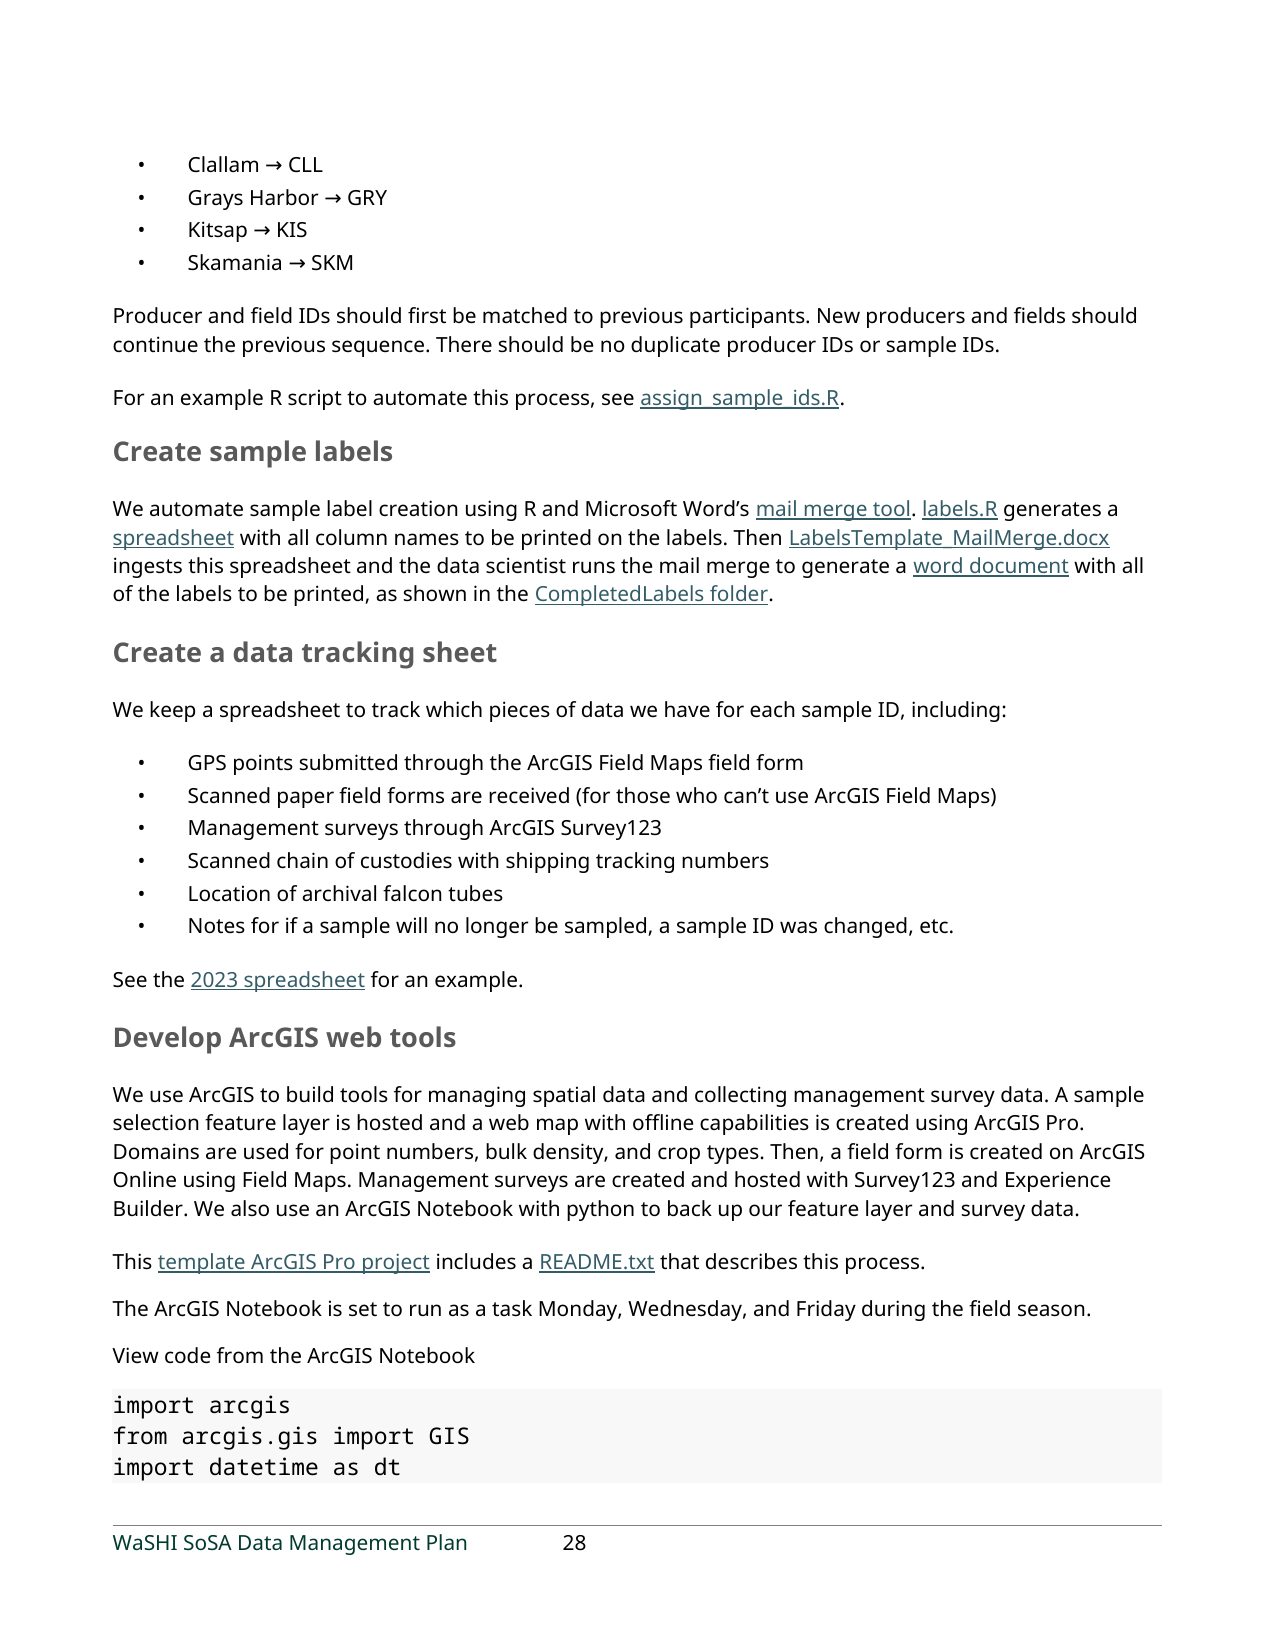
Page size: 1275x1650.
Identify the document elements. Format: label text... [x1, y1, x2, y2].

list Clallam → CLL [137, 150, 1162, 178]
list Kitsap → KIS [137, 215, 1162, 244]
list Scanned chain of custodies with shipping tracking numbers [137, 846, 1162, 874]
text We automate sample label creation using R and Microsoft Word’s mail merge tool. labels.R generates a spreadsheet with all column names to be printed on the labels. Then LabelsTemplate_MailMerge.docx ingests this spreadsheet and the data scientist runs the mail merge to generate a word document with all of the labels to be printed, as shown in the CompletedLabels folder. [112, 494, 1162, 608]
text This template ArcGIS Pro project includes a README.txt that describes this process. [112, 1247, 1162, 1276]
list Grays Harbor → GRY [137, 183, 1162, 211]
list Notes for if a sample will no longer be sampled, a sample ID was changed, etc. [137, 911, 1162, 940]
list Location of archival falcon tubes [137, 879, 1162, 907]
subtitle Create sample labels [112, 432, 1162, 469]
list Skamania → SKM [137, 248, 1162, 276]
text We keep a spreadsheet to track which pieces of data we have for each sample ID, including: [112, 695, 1162, 723]
subtitle Create a data tracking sheet [112, 633, 1162, 670]
text For an example R script to automate this process, see assign_sample_ids.R. [112, 383, 1162, 412]
text We use ArcGIS to build tools for managing spatial data and collecting management survey data. A sample selection feature layer is hosted and a web map with offline capabilities is created using ArcGIS Pro. Domains are used for point numbers, bulk density, and crop types. Then, a field form is created on ArcGIS Online using Field Maps. Management surveys are created and hosted with Survey123 and Experience Builder. We also use an ArcGIS Notebook with python to back up our feature layer and survey data. [112, 1080, 1162, 1222]
text Producer and field IDs should first be matched to previous participants. New producers and fields should continue the previous sequence. There should be no duplicate producer IDs or sample IDs. [112, 301, 1162, 358]
list Management surveys through ArcGIS Survey123 [137, 813, 1162, 842]
list GPS points submitted through the ArcGIS Field Maps field form [137, 748, 1162, 777]
subtitle Develop ArcGIS web tools [112, 1018, 1162, 1055]
list Scanned paper field forms are received (for those who can’t use ArcGIS Field Maps) [137, 781, 1162, 809]
text The ArcGIS Notebook is set to run as a task Monday, Wednesday, and Friday during the field season. [112, 1294, 1162, 1323]
text View code from the ArcGIS Notebook [112, 1342, 1162, 1370]
text See the 2023 spreadsheet for an example. [112, 965, 1162, 993]
